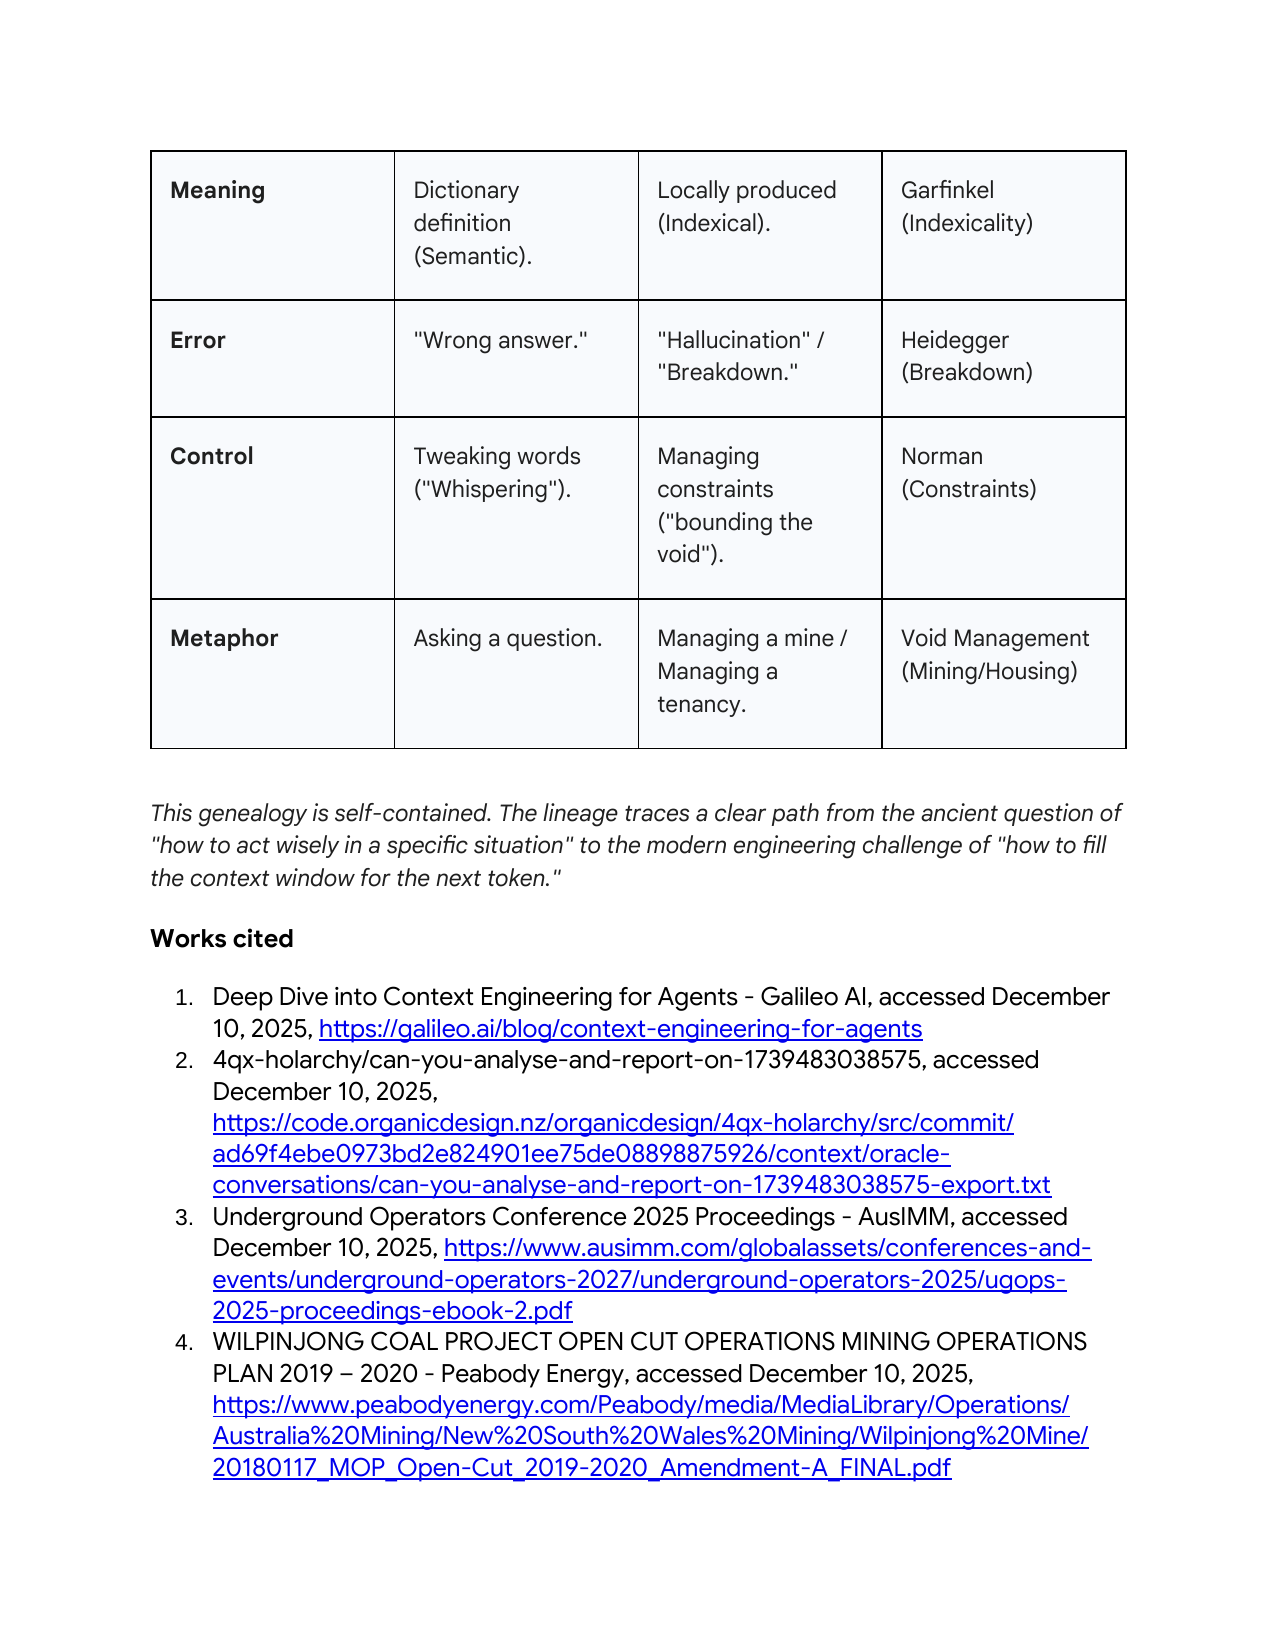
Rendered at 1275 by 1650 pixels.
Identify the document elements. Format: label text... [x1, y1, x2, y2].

table_cell Heidegger (Breakdown) [883, 301, 1125, 416]
table_cell Meaning [152, 152, 394, 299]
list WILPINJONG COAL PROJECT OPEN CUT OPERATIONS MINING OPERATIONS PLAN 2019 – 2020 - Peabody Energy, accessed December 10, 2025, https://www.peabodyenergy.com/Peabody/media/MediaLibrary/Operations/Australia%20Mining/New%20South%20Wales%20Mining/Wilpinjong%20Mine/20180117_MOP_Open-Cut_2019-2020_Amendment-A_FINAL.pdf [175, 1327, 1125, 1483]
table_cell Metaphor [152, 600, 394, 747]
list Underground Operators Conference 2025 Proceedings - AusIMM, accessed December 10, 2025, https://www.ausimm.com/globalassets/conferences-and-events/underground-operators-2027/underground-operators-2025/ugops-2025-proceedings-ebook-2.pdf [175, 1201, 1125, 1327]
table_cell Managing constraints ("bounding the void"). [639, 418, 881, 598]
text This genealogy is self-contained. The lineage traces a clear path from the ancient question of "how to act wisely in a specific situation" to the modern engineering challenge of "how to fill the context window for the next token." [150, 799, 1125, 893]
table_cell "Hallucination" / "Breakdown." [639, 301, 881, 416]
subtitle Works cited [150, 924, 1125, 955]
table_cell Tweaking words ("Whispering"). [395, 418, 638, 598]
table_cell Control [152, 418, 394, 598]
table_cell Managing a mine / Managing a tenancy. [639, 600, 881, 747]
table_cell Norman (Constraints) [883, 418, 1125, 598]
table_cell "Wrong answer." [395, 301, 638, 416]
table_cell Void Management (Mining/Housing) [883, 600, 1125, 747]
table_cell Locally produced (Indexical). [639, 152, 881, 299]
list 4qx-holarchy/can-you-analyse-and-report-on-1739483038575, accessed December 10, 2025, https://code.organicdesign.nz/organicdesign/4qx-holarchy/src/commit/ad69f4ebe0973bd2e824901ee75de08898875926/context/oracle-conversations/can-you-analyse-and-report-on-1739483038575-export.txt [175, 1044, 1125, 1201]
table_cell Error [152, 301, 394, 416]
table_cell Garfinkel (Indexicality) [883, 152, 1125, 299]
table_cell Asking a question. [395, 600, 638, 747]
table_cell Dictionary definition (Semantic). [395, 152, 638, 299]
list Deep Dive into Context Engineering for Agents - Galileo AI, accessed December 10, 2025, https://galileo.ai/blog/context-engineering-for-agents [175, 982, 1125, 1044]
